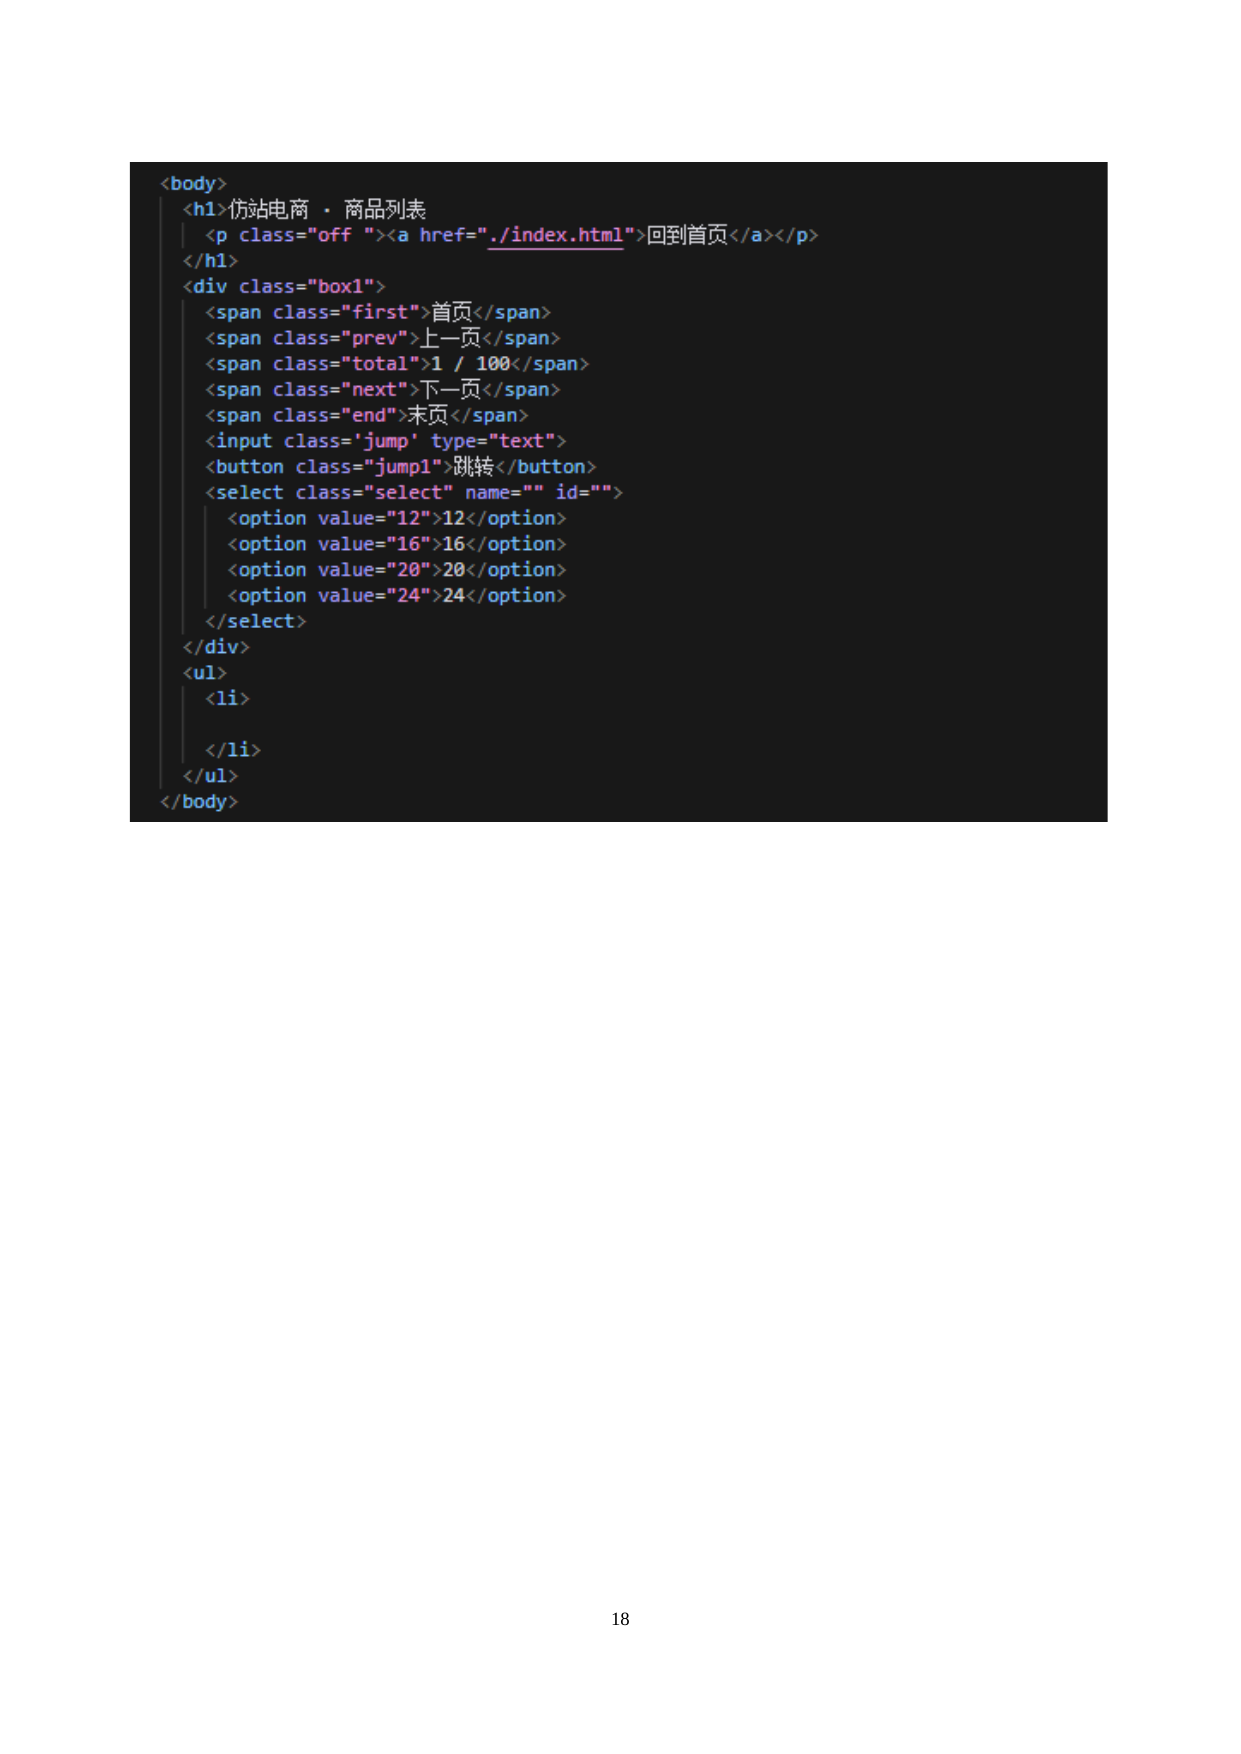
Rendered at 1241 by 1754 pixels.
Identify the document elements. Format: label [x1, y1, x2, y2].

picture [129, 162, 1108, 822]
